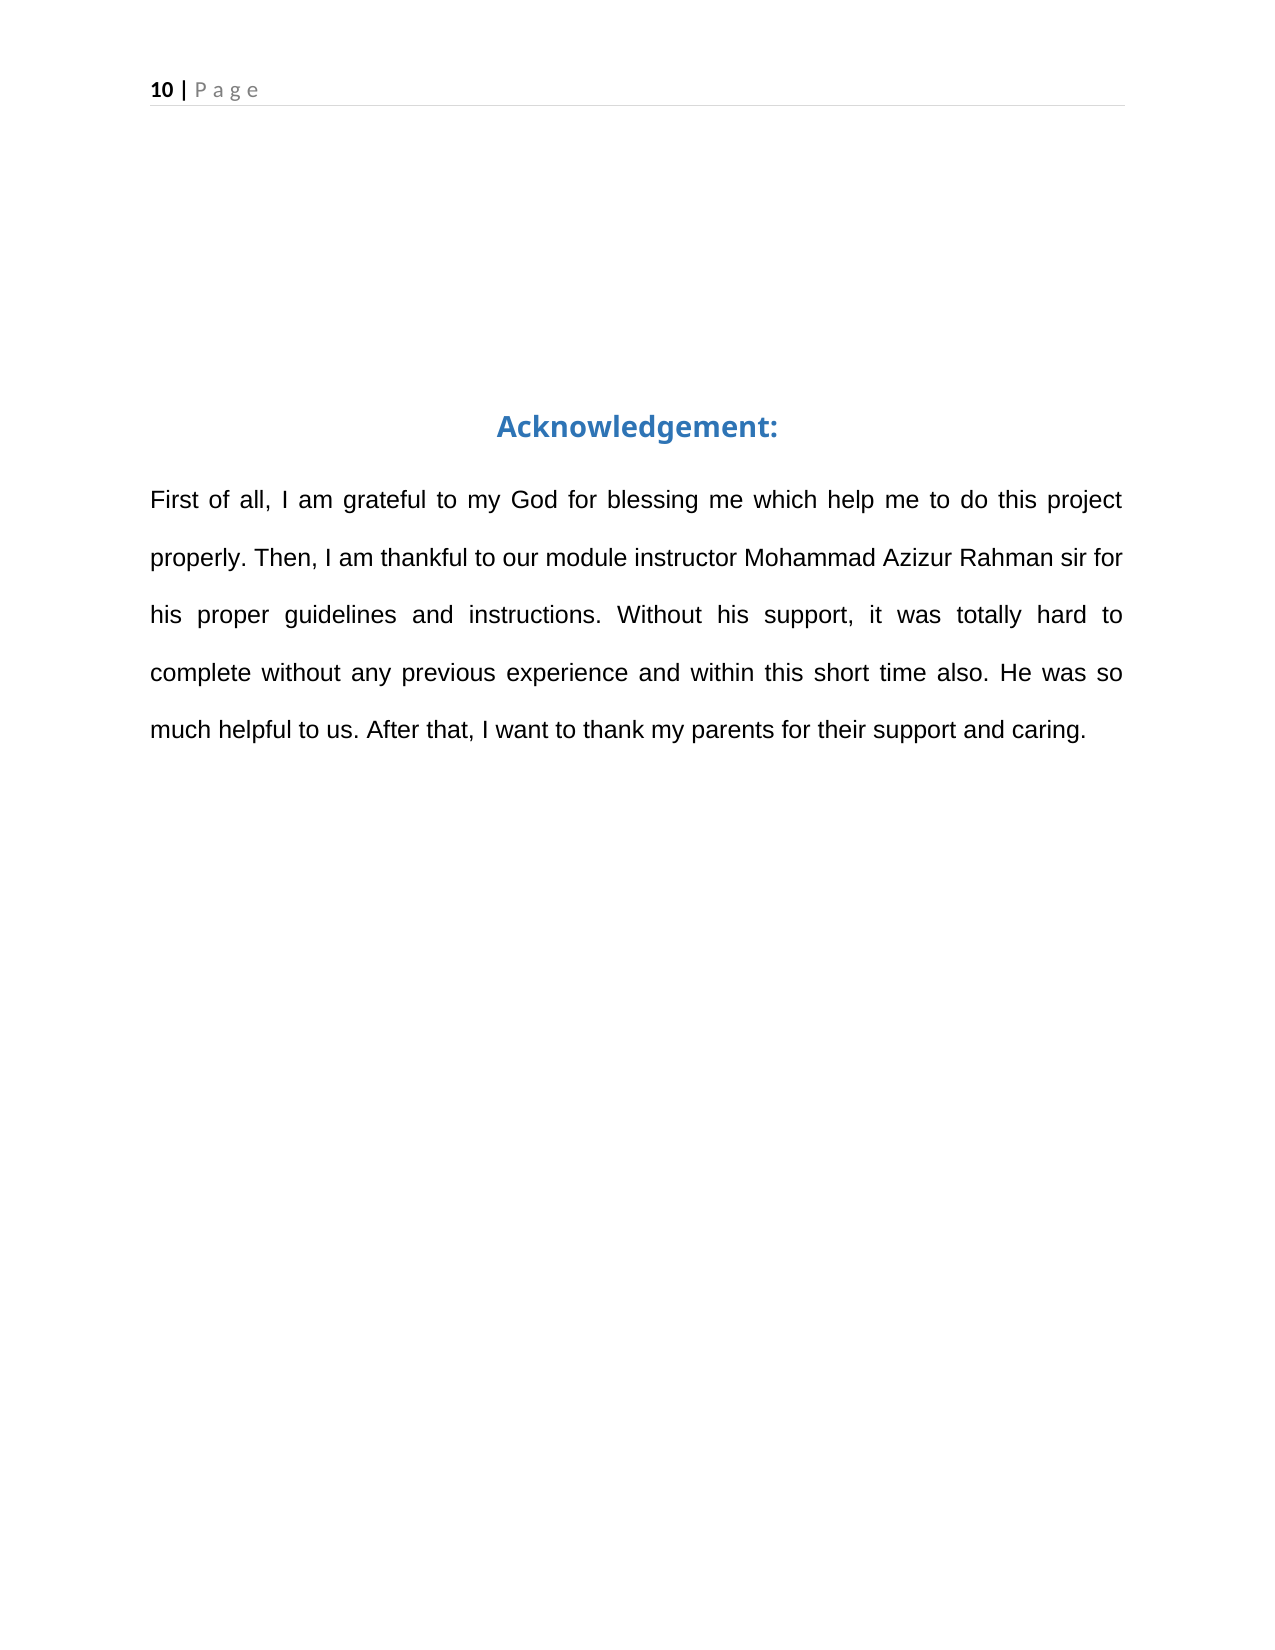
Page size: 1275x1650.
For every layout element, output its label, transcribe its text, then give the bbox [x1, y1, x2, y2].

text First of all, I am grateful to my God for blessing me which help me to do this project properly. Then, I am thankful to our module instructor Mohammad Azizur Rahman sir for his proper guidelines and instructions. Without his support, it was totally hard to complete without any previous experience and within this short time also. He was so much helpful to us. After that, I want to thank my parents for their support and caring. [150, 485, 1125, 744]
subtitle Acknowledgement: [150, 406, 1125, 446]
